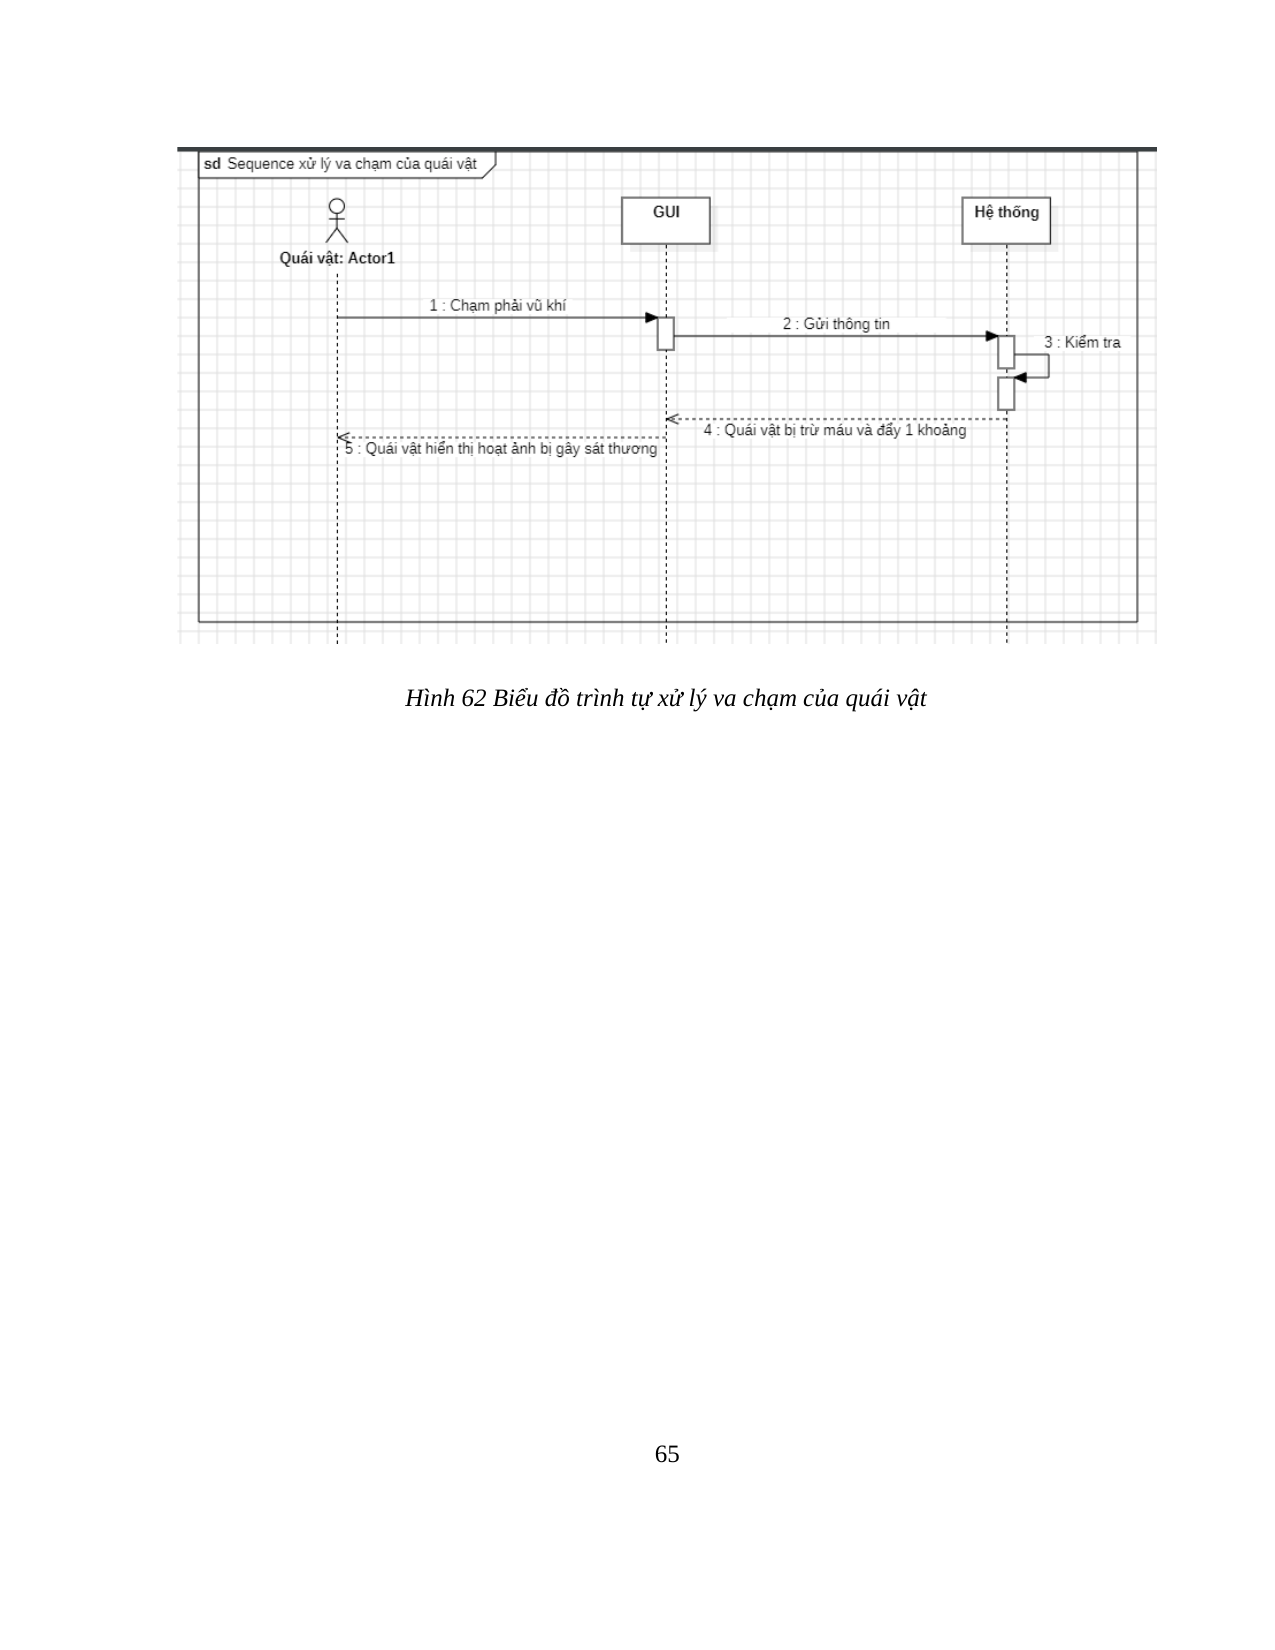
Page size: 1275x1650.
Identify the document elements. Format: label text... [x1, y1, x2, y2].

picture [177, 147, 1157, 644]
